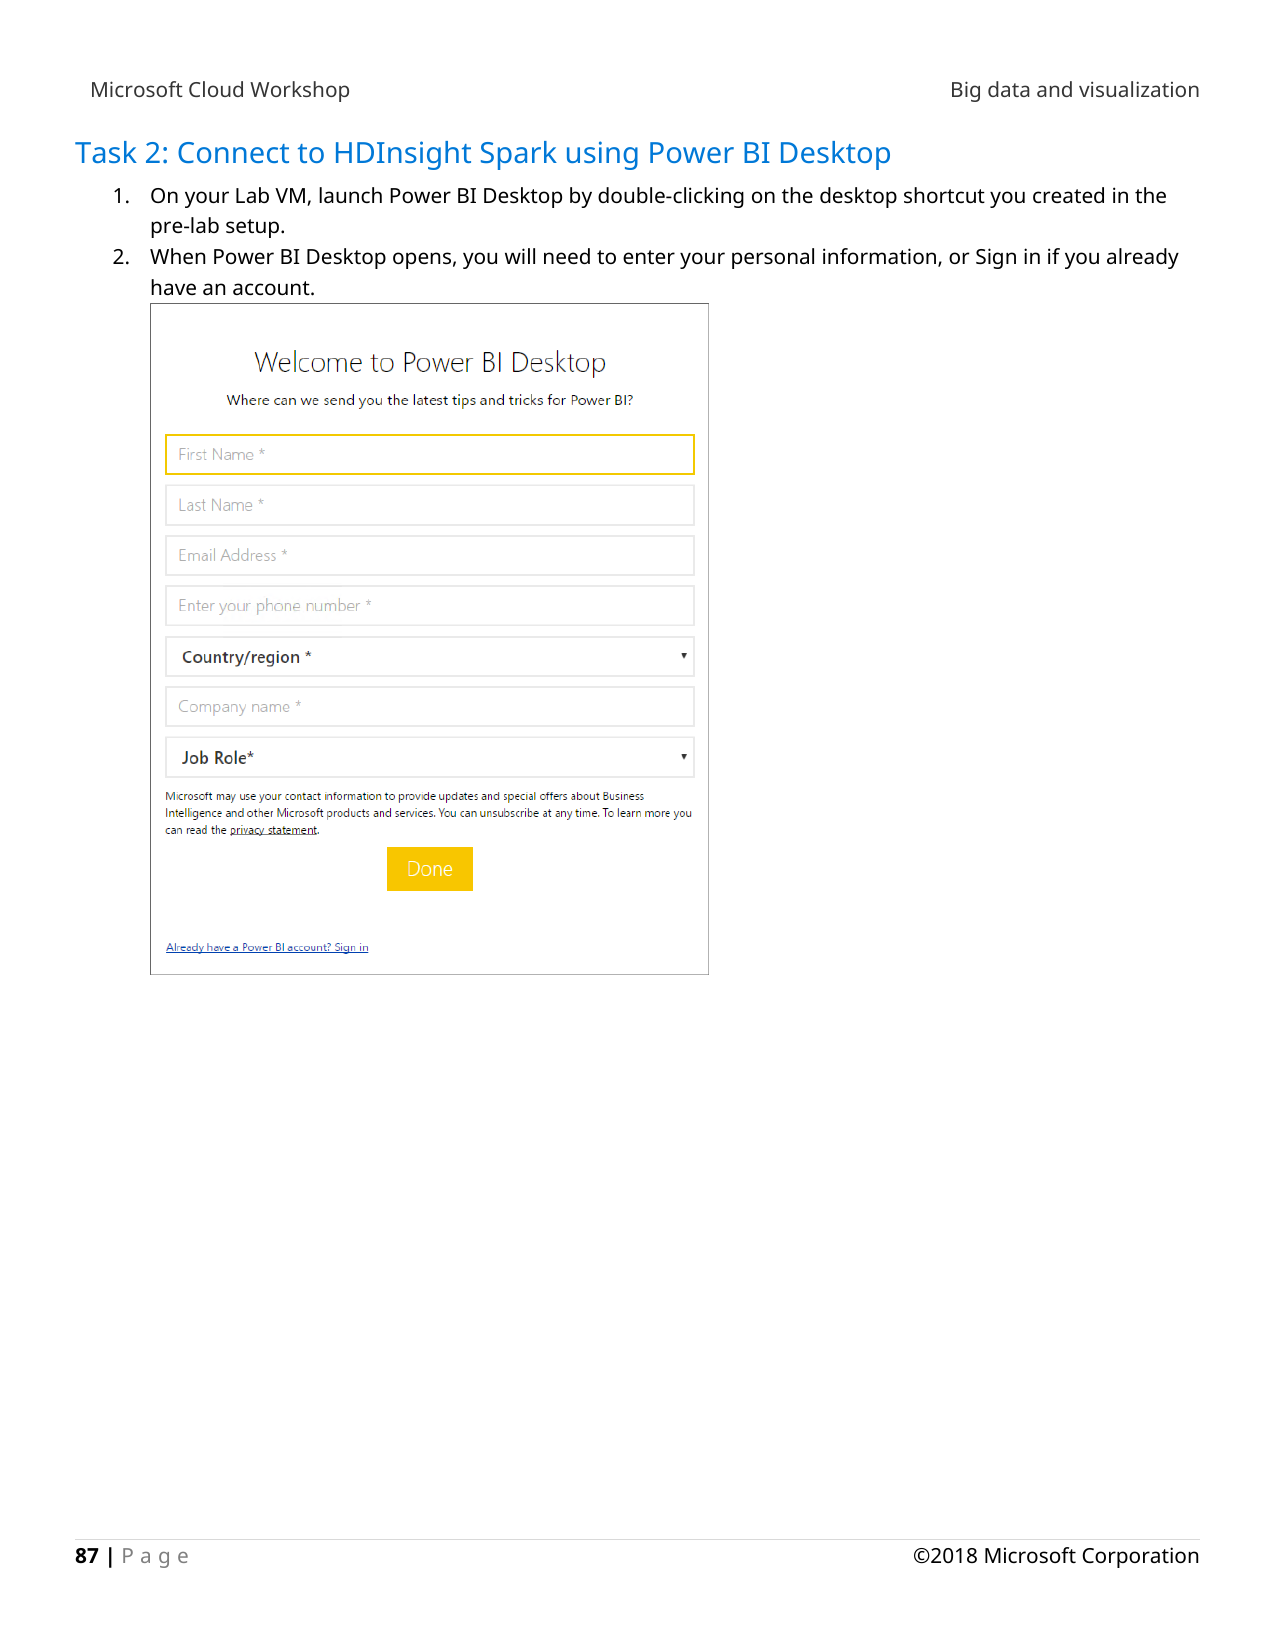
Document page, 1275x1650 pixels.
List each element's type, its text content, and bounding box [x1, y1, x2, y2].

list When Power BI Desktop opens, you will need to enter your personal information, or Sign in if you already have an account. [112, 242, 1200, 301]
picture [150, 303, 709, 975]
subtitle Task 2: Connect to HDInsight Spark using Power BI Desktop [75, 132, 1200, 172]
list On your Lab VM, launch Power BI Desktop by double-clicking on the desktop shortcut you created in the pre-lab setup. [112, 181, 1200, 240]
